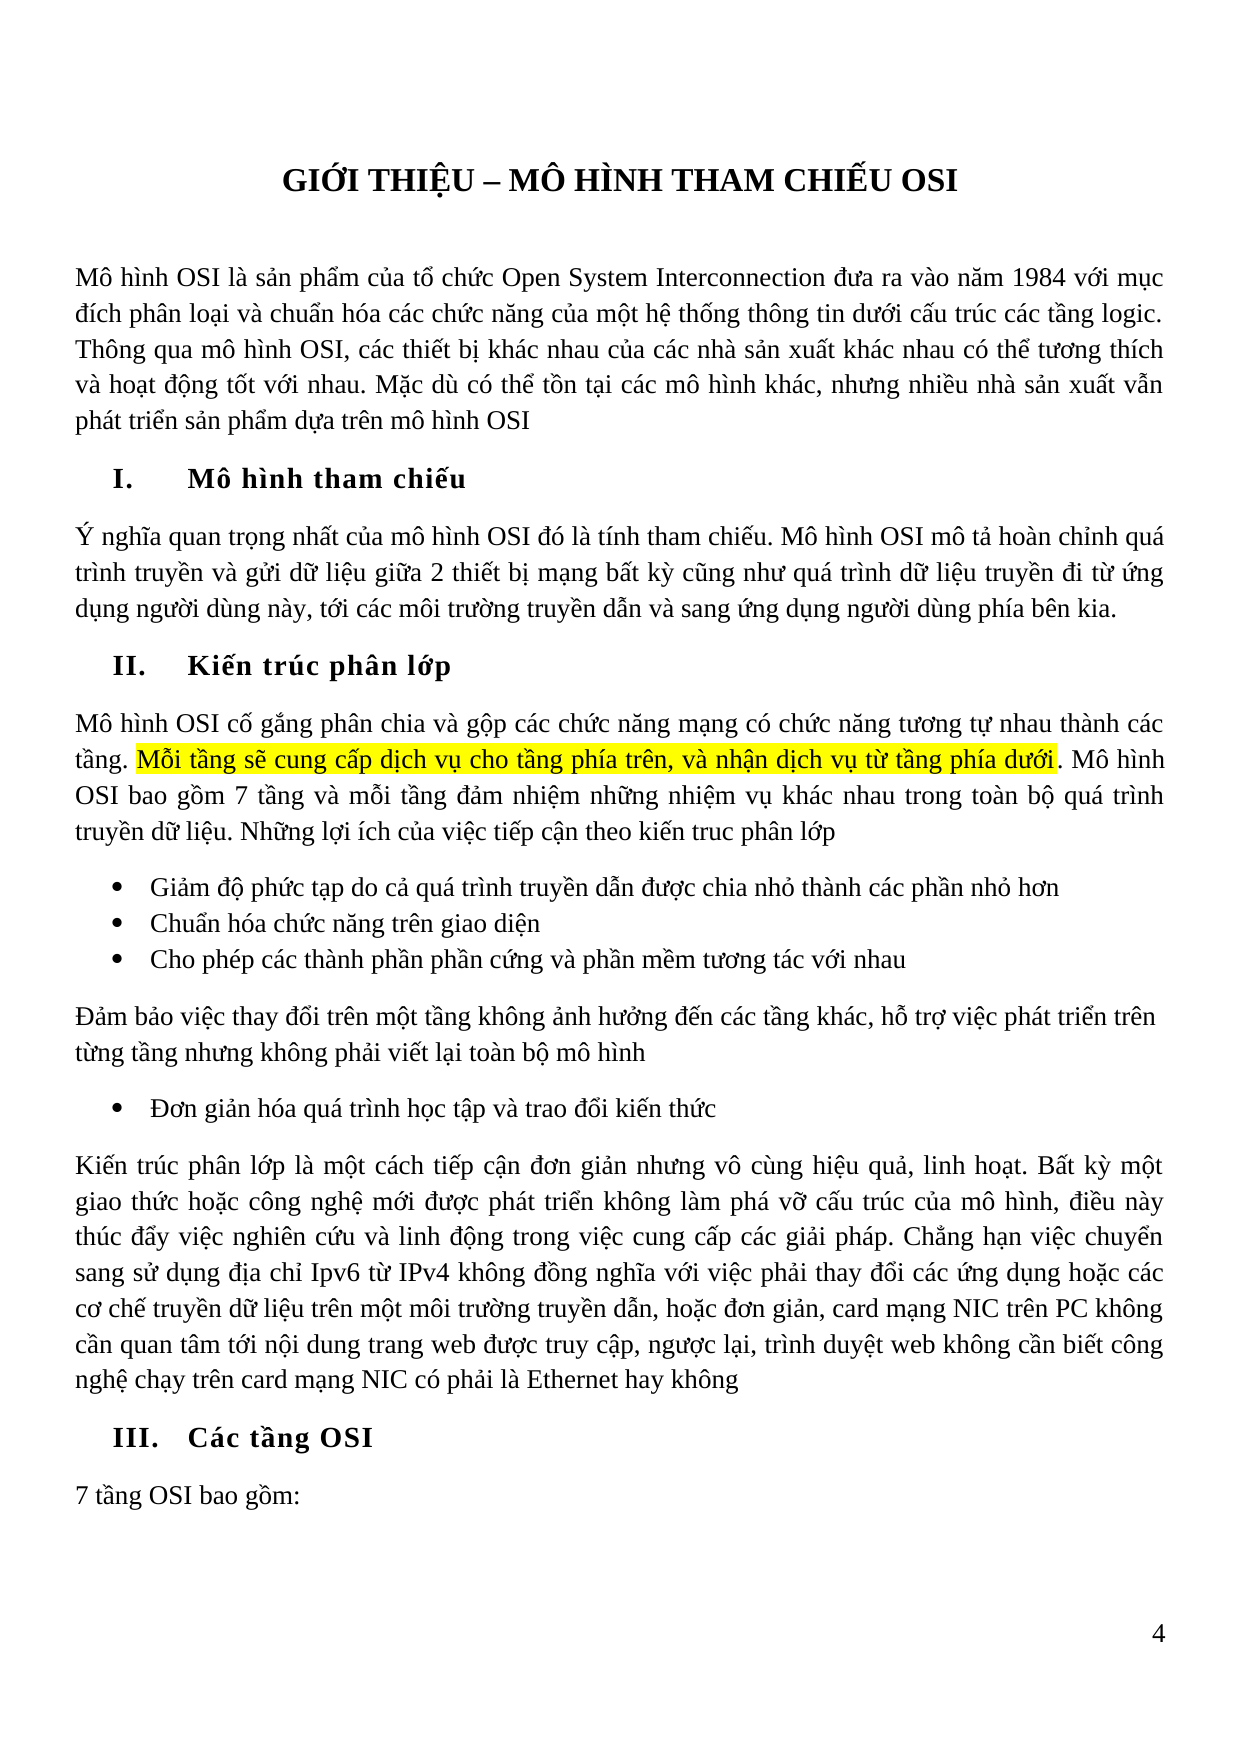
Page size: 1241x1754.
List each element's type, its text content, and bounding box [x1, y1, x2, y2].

list Cho phép các thành phần phần cứng và phần mềm tương tác với nhau [112, 943, 1165, 974]
text Mô hình OSI cố gắng phân chia và gộp các chức năng mạng có chức năng tương tự nhau thành các tầng. Mỗi tầng sẽ cung cấp dịch vụ cho tầng phía trên, và nhận dịch vụ từ tầng phía dưới. Mô hình OSI bao gồm 7 tầng và mỗi tầng đảm nhiệm những nhiệm vụ khác nhau trong toàn bộ quá trình truyền dữ liệu. Những lợi ích của việc tiếp cận theo kiến truc phân lớp [75, 708, 1165, 846]
subtitle Mô hình tham chiếu [112, 461, 1165, 494]
text 7 tầng OSI bao gồm: [75, 1479, 1165, 1511]
text Đảm bảo việc thay đổi trên một tầng không ảnh hưởng đến các tầng khác, hỗ trợ việc phát triển trên từng tầng nhưng không phải viết lại toàn bộ mô hình [75, 1000, 1165, 1067]
text Ý nghĩa quan trọng nhất của mô hình OSI đó là tính tham chiếu. Mô hình OSI mô tả hoàn chỉnh quá trình truyền và gửi dữ liệu giữa 2 thiết bị mạng bất kỳ cũng như quá trình dữ liệu truyền đi từ ứng dụng người dùng này, tới các môi trường truyền dẫn và sang ứng dụng người dùng phía bên kia. [75, 520, 1165, 623]
list Giảm độ phức tạp do cả quá trình truyền dẫn được chia nhỏ thành các phần nhỏ hơn [112, 871, 1165, 903]
subtitle Kiến trúc phân lớp [112, 648, 1165, 682]
text Mô hình OSI là sản phẩm của tổ chức Open System Interconnection đưa ra vào năm 1984 với mục đích phân loại và chuẩn hóa các chức năng của một hệ thống thông tin dưới cấu trúc các tầng logic. Thông qua mô hình OSI, các thiết bị khác nhau của các nhà sản xuất khác nhau có thể tương thích và hoạt động tốt với nhau. Mặc dù có thể tồn tại các mô hình khác, nhưng nhiều nhà sản xuất vẫn phát triển sản phẩm dựa trên mô hình OSI [75, 261, 1165, 435]
list Đơn giản hóa quá trình học tập và trao đổi kiến thức [112, 1092, 1165, 1123]
text Kiến trúc phân lớp là một cách tiếp cận đơn giản nhưng vô cùng hiệu quả, linh hoạt. Bất kỳ một giao thức hoặc công nghệ mới được phát triển không làm phá vỡ cấu trúc của mô hình, điều này thúc đẩy việc nghiên cứu và linh động trong việc cung cấp các giải pháp. Chẳng hạn việc chuyển sang sử dụng địa chỉ Ipv6 từ IPv4 không đồng nghĩa với việc phải thay đổi các ứng dụng hoặc các cơ chế truyền dữ liệu trên một môi trường truyền dẫn, hoặc đơn giản, card mạng NIC trên PC không cần quan tâm tới nội dung trang web được truy cập, ngược lại, trình duyệt web không cần biết công nghệ chạy trên card mạng NIC có phải là Ethernet hay không [75, 1149, 1165, 1394]
list Chuẩn hóa chức năng trên giao diện [112, 907, 1165, 938]
subtitle Các tầng OSI [112, 1420, 1165, 1453]
subtitle GIỚI THIỆU – MÔ HÌNH THAM CHIẾU OSI [75, 161, 1165, 199]
